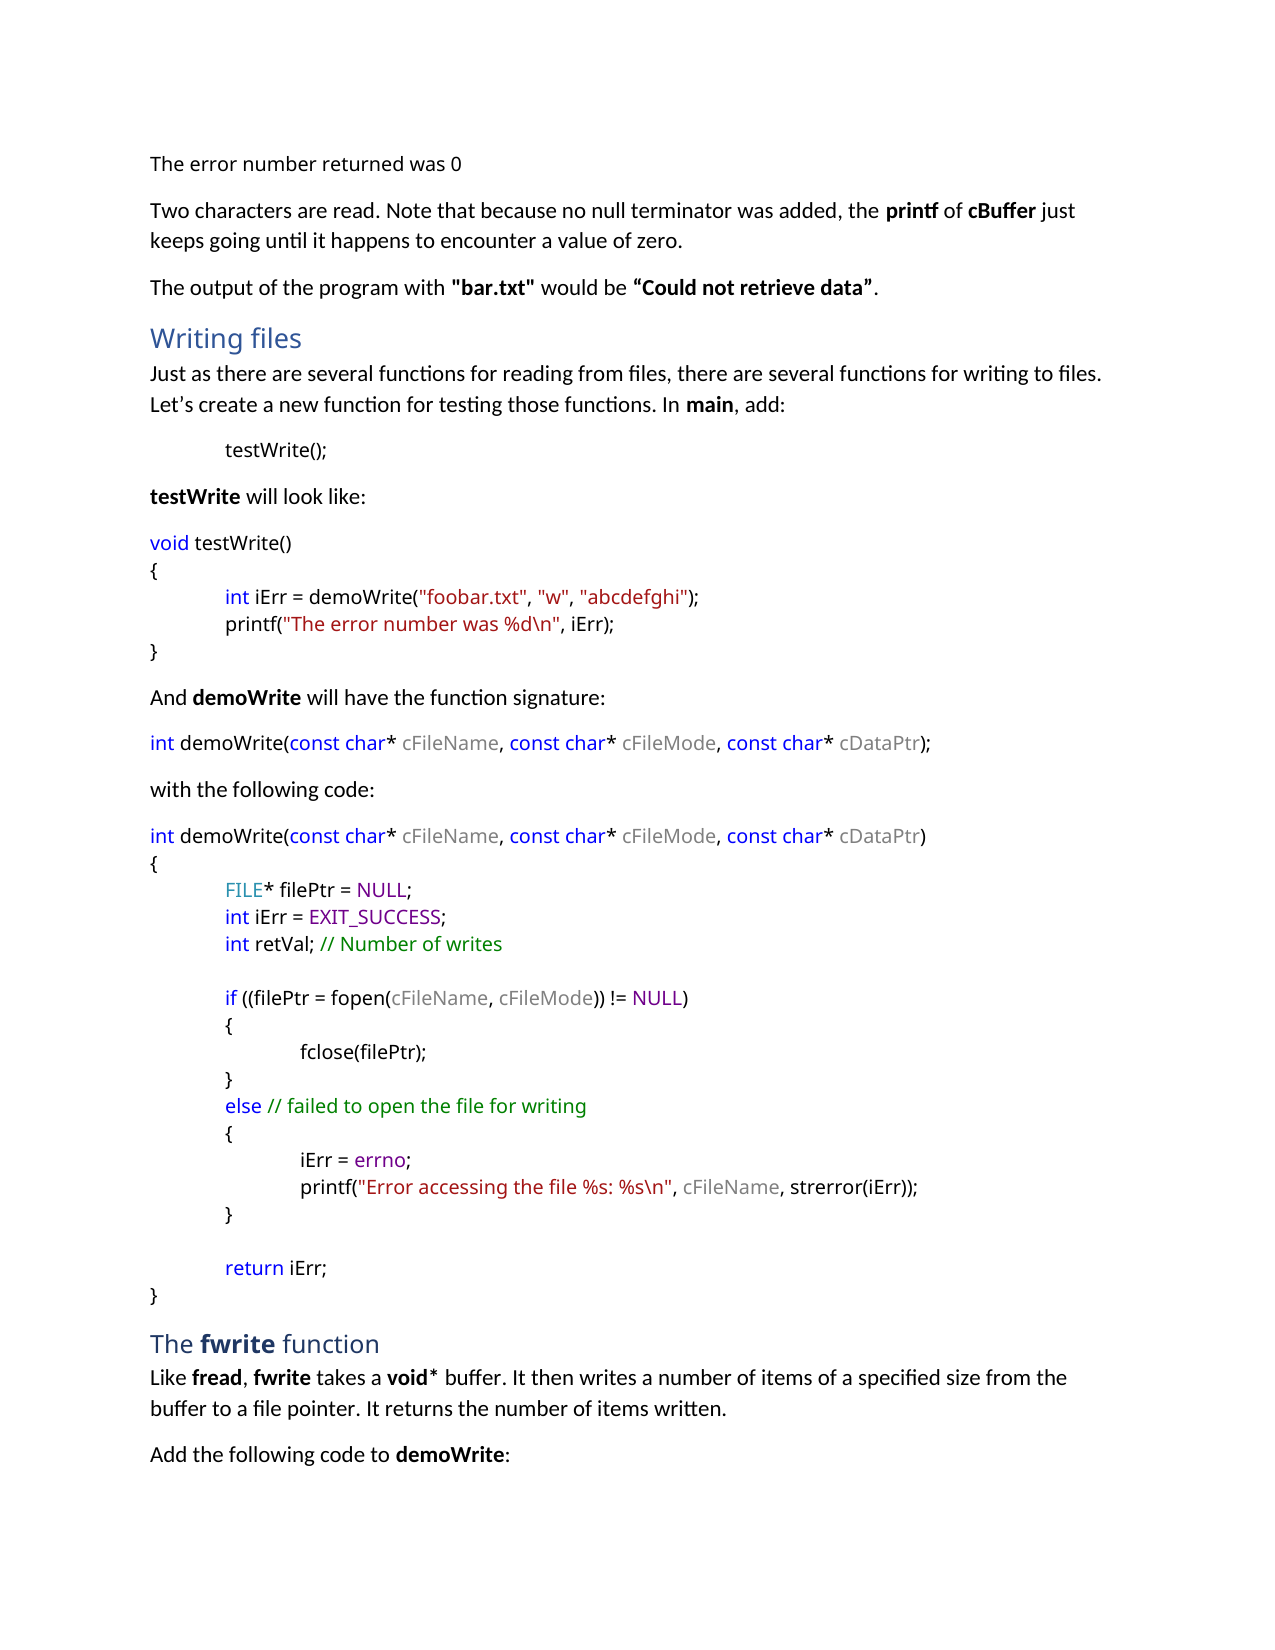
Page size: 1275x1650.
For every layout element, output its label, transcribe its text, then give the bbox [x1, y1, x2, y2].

text And demoWrite will have the function signature: [150, 683, 1125, 711]
text return iErr; [150, 1254, 1125, 1281]
text if ((filePtr = fopen(cFileName, cFileMode)) != NULL) [150, 984, 1125, 1011]
text int iErr = EXIT_SUCCESS; [150, 903, 1125, 930]
text Add the following code to demoWrite: [150, 1441, 1125, 1468]
text with the following code: [150, 775, 1125, 803]
text } [150, 1200, 1125, 1227]
text printf("Error accessing the file %s: %s\n", cFileName, strerror(iErr)); [150, 1173, 1125, 1200]
text { [150, 849, 1125, 876]
text testWrite(); [150, 437, 1125, 463]
text testWrite will look like: [150, 482, 1125, 510]
text The error number returned was 0 [150, 150, 1125, 177]
text int demoWrite(const char* cFileName, const char* cFileMode, const char* cDataPtr) [150, 822, 1125, 849]
text int iErr = demoWrite("foobar.txt", "w", "abcdefghi"); [150, 583, 1125, 610]
text int retVal; // Number of writes [150, 930, 1125, 957]
text } [150, 637, 1125, 664]
text The output of the program with "bar.txt" would be “Could not retrieve data”. [150, 273, 1125, 301]
text Just as there are several functions for reading from files, there are several functions for writing to files. Let’s create a new function for testing those functions. In main, add: [150, 359, 1125, 418]
text } [150, 1281, 1125, 1308]
text else // failed to open the file for writing [150, 1092, 1125, 1119]
text { [150, 556, 1125, 583]
text FILE* filePtr = NULL; [150, 876, 1125, 903]
text int demoWrite(const char* cFileName, const char* cFileMode, const char* cDataPtr); [150, 730, 1125, 757]
text } [150, 1065, 1125, 1092]
text { [150, 1011, 1125, 1038]
text { [150, 1119, 1125, 1146]
text void testWrite() [150, 529, 1125, 556]
subtitle The fwrite function [150, 1327, 1125, 1361]
text Like fread, fwrite takes a void* buffer. It then writes a number of items of a specified size from the buffer to a file pointer. It returns the number of items written. [150, 1363, 1125, 1422]
text iErr = errno; [150, 1146, 1125, 1173]
text Two characters are read. Note that because no null terminator was added, the printf of cBuffer just keeps going until it happens to encounter a value of zero. [150, 196, 1125, 254]
text printf("The error number was %d\n", iErr); [150, 610, 1125, 637]
text fclose(filePtr); [150, 1038, 1125, 1065]
subtitle Writing files [150, 320, 1125, 357]
